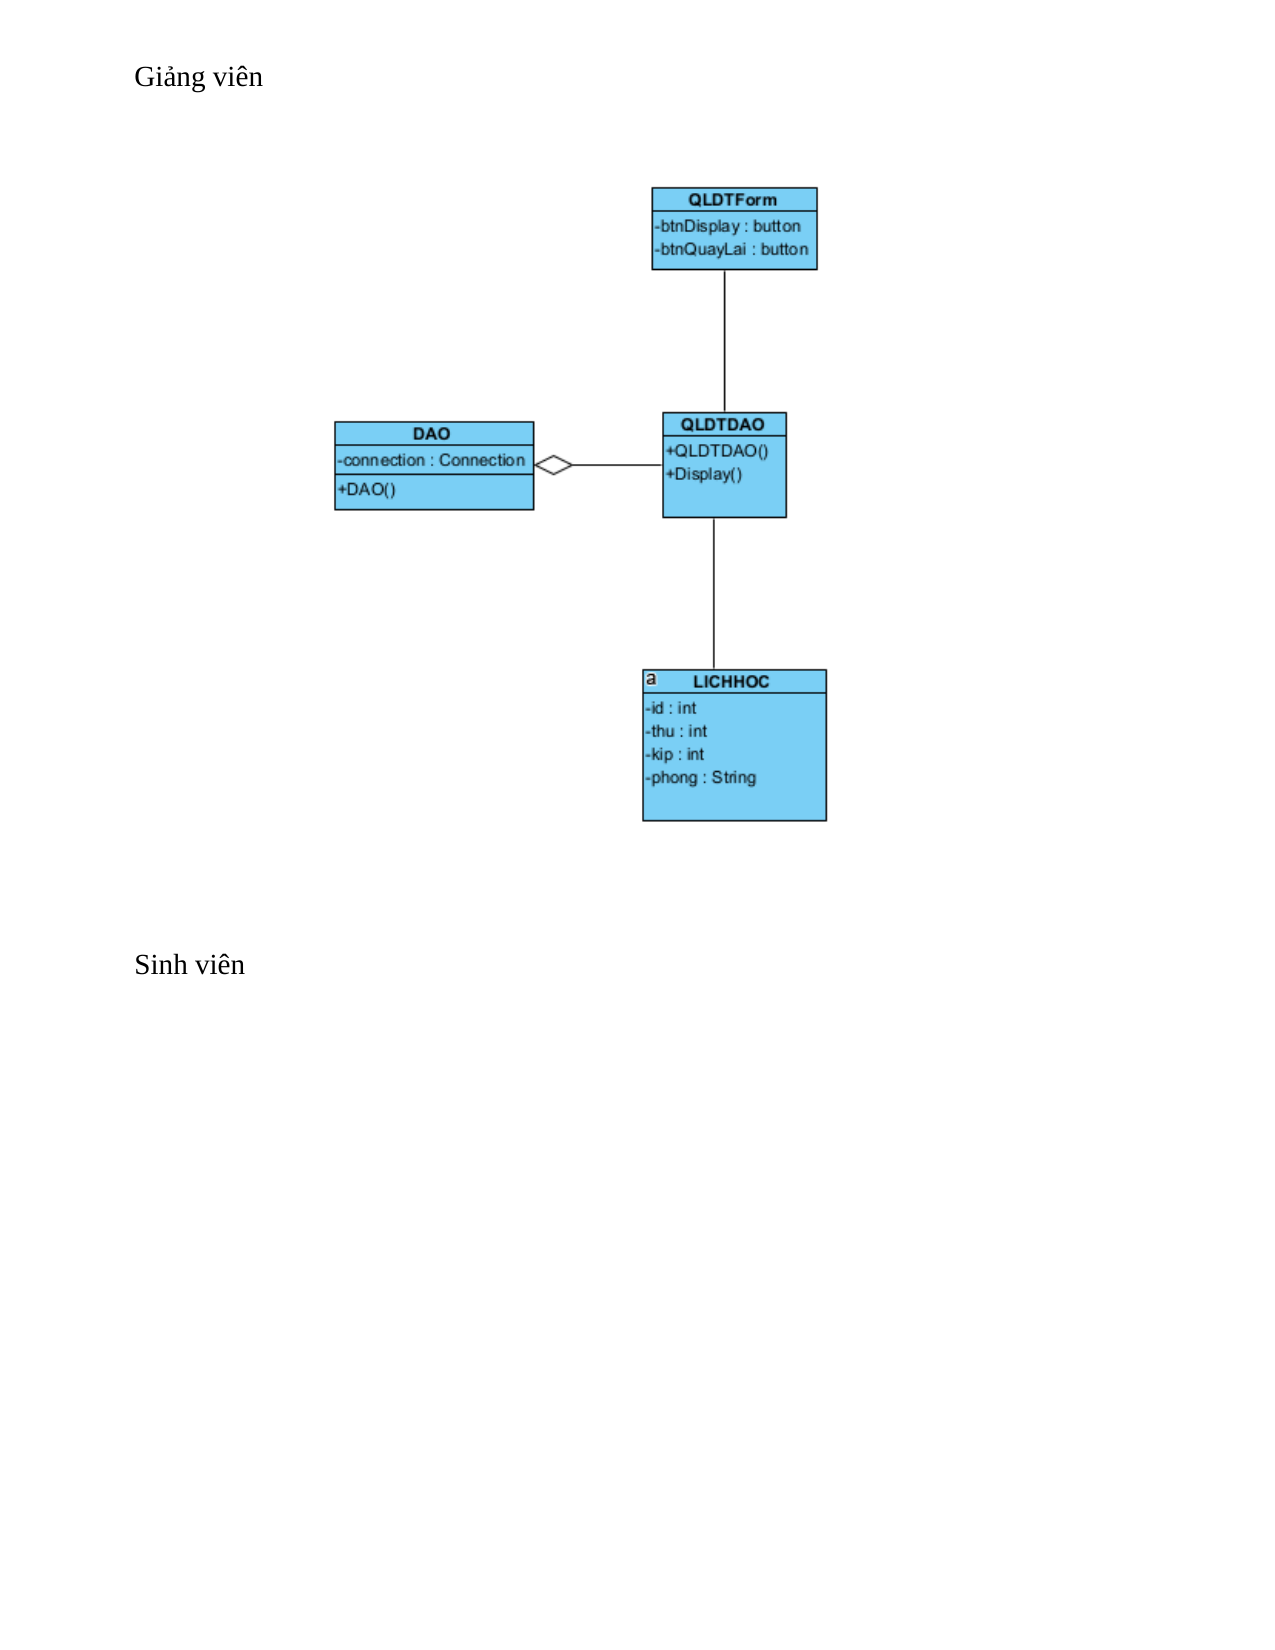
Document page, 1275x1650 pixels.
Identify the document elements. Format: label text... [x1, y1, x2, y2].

list Sinh viên [134, 947, 1245, 981]
list Giảng viên [134, 59, 1245, 93]
picture [219, 95, 1160, 945]
